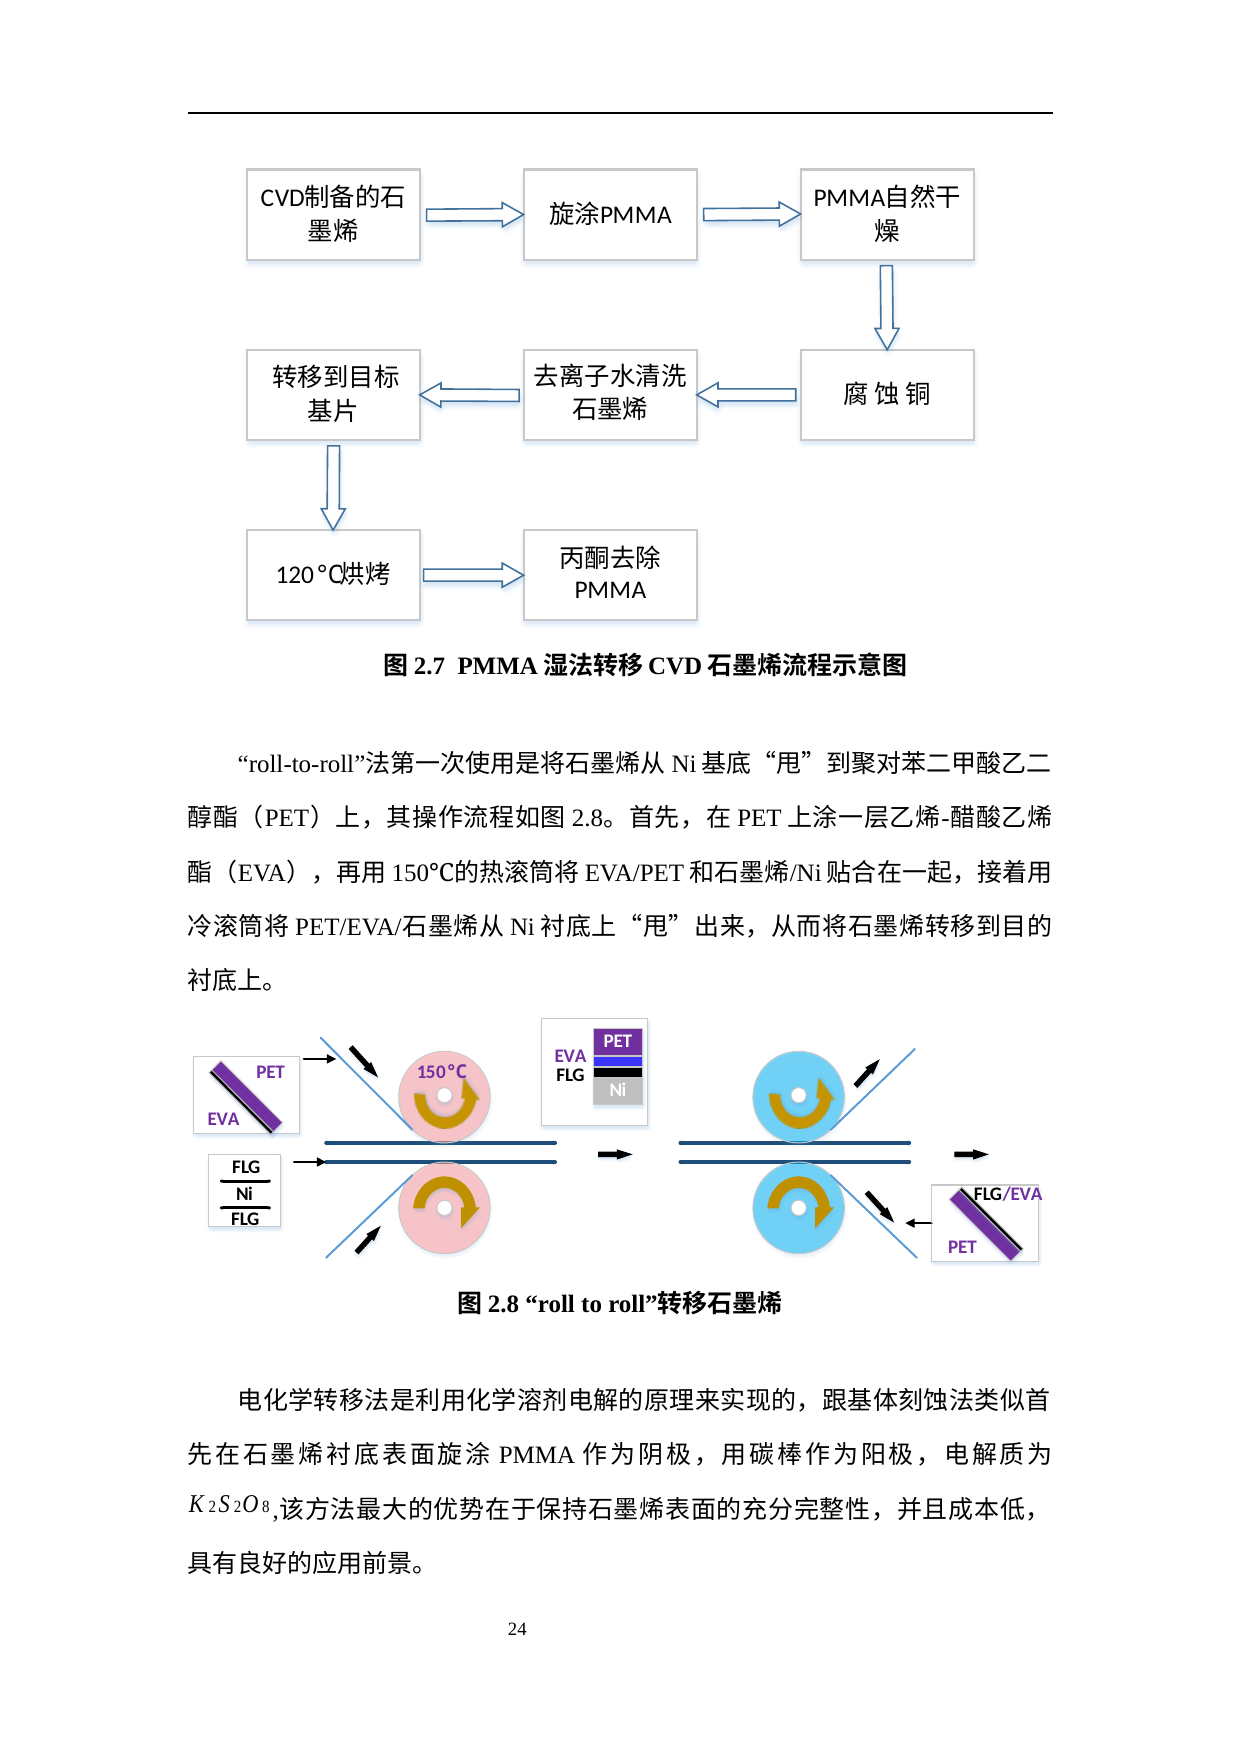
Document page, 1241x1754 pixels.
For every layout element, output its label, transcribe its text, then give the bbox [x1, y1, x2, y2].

text 电化学转移法是利用化学溶剂电解的原理来实现的，跟基体刻蚀法类似首先在石墨烯衬底表面旋涂PMMA作为阴极，用碳棒作为阳极，电解质为,该方法最大的优势在于保持石墨烯表面的充分完整性，并且成本低，具有良好的应用前景。 [187, 1381, 1053, 1580]
text 图2.7 PMMA湿法转移CVD石墨烯流程示意图 [187, 646, 1053, 682]
text 图2.8 “roll to roll”转移石墨烯 [187, 1283, 1053, 1319]
text “roll-to-roll”法第一次使用是将石墨烯从Ni基底“甩”到聚对苯二甲酸乙二醇酯（PET）上，其操作流程如图2.8。首先，在PET上涂一层乙烯-醋酸乙烯酯（EVA），再用150℃的热滚筒将EVA/PET和石墨烯/Ni贴合在一起，接着用冷滚筒将PET/EVA/石墨烯从Ni衬底上“甩”出来，从而将石墨烯转移到目的衬底上。 [187, 743, 1053, 997]
